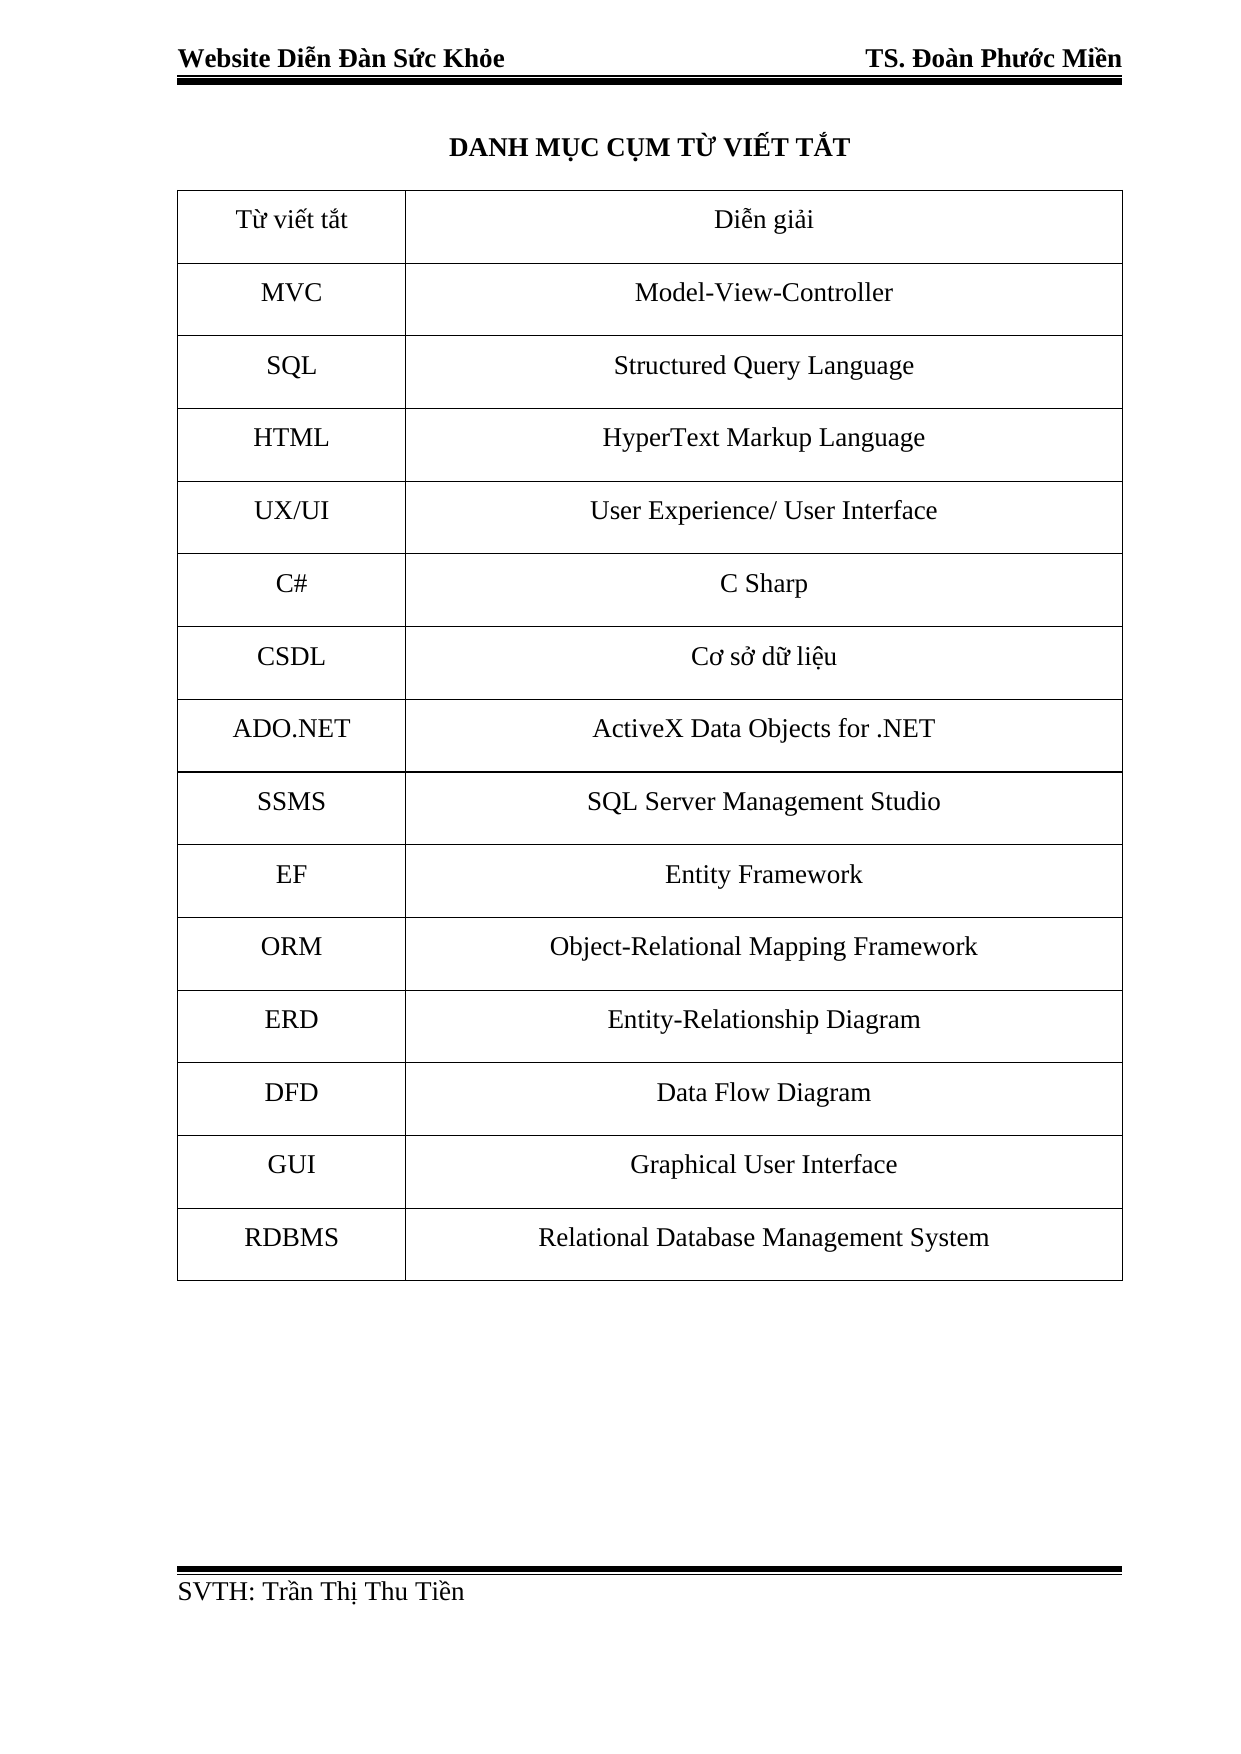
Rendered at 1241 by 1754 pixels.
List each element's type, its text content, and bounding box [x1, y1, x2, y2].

table_cell CSDL [178, 627, 405, 699]
table_cell GUI [178, 1136, 405, 1208]
table_cell Object-Relational Mapping Framework [406, 918, 1122, 989]
table_cell ORM [178, 918, 405, 989]
table_cell ADO.NET [178, 700, 405, 771]
table_cell Relational Database Management System [406, 1209, 1122, 1280]
table_cell SQL Server Management Studio [406, 773, 1122, 844]
table_header Từ viết tắt [178, 191, 405, 262]
table_cell DFD [178, 1063, 405, 1135]
table_cell HTML [178, 409, 405, 481]
table_cell Model-View-Controller [406, 264, 1122, 335]
table_cell SSMS [178, 773, 405, 844]
table_cell MVC [178, 264, 405, 335]
table_cell Entity-Relationship Diagram [406, 991, 1122, 1062]
table_cell ActiveX Data Objects for .NET [406, 700, 1122, 771]
table_cell C# [178, 554, 405, 626]
table_cell User Experience/ User Interface [406, 482, 1122, 553]
table_cell HyperText Markup Language [406, 409, 1122, 481]
table_cell Cơ sở dữ liệu [406, 627, 1122, 699]
table_cell UX/UI [178, 482, 405, 553]
table_cell ERD [178, 991, 405, 1062]
table_cell SQL [178, 336, 405, 408]
text DANH MỤC CỤM TỪ VIẾT TẮT [177, 131, 1122, 162]
table_cell Structured Query Language [406, 336, 1122, 408]
table_cell Entity Framework [406, 845, 1122, 917]
table_cell RDBMS [178, 1209, 405, 1280]
table_header Diễn giải [406, 191, 1122, 262]
table_cell Graphical User Interface [406, 1136, 1122, 1208]
table_cell Data Flow Diagram [406, 1063, 1122, 1135]
table_cell C Sharp [406, 554, 1122, 626]
table_cell EF [178, 845, 405, 917]
